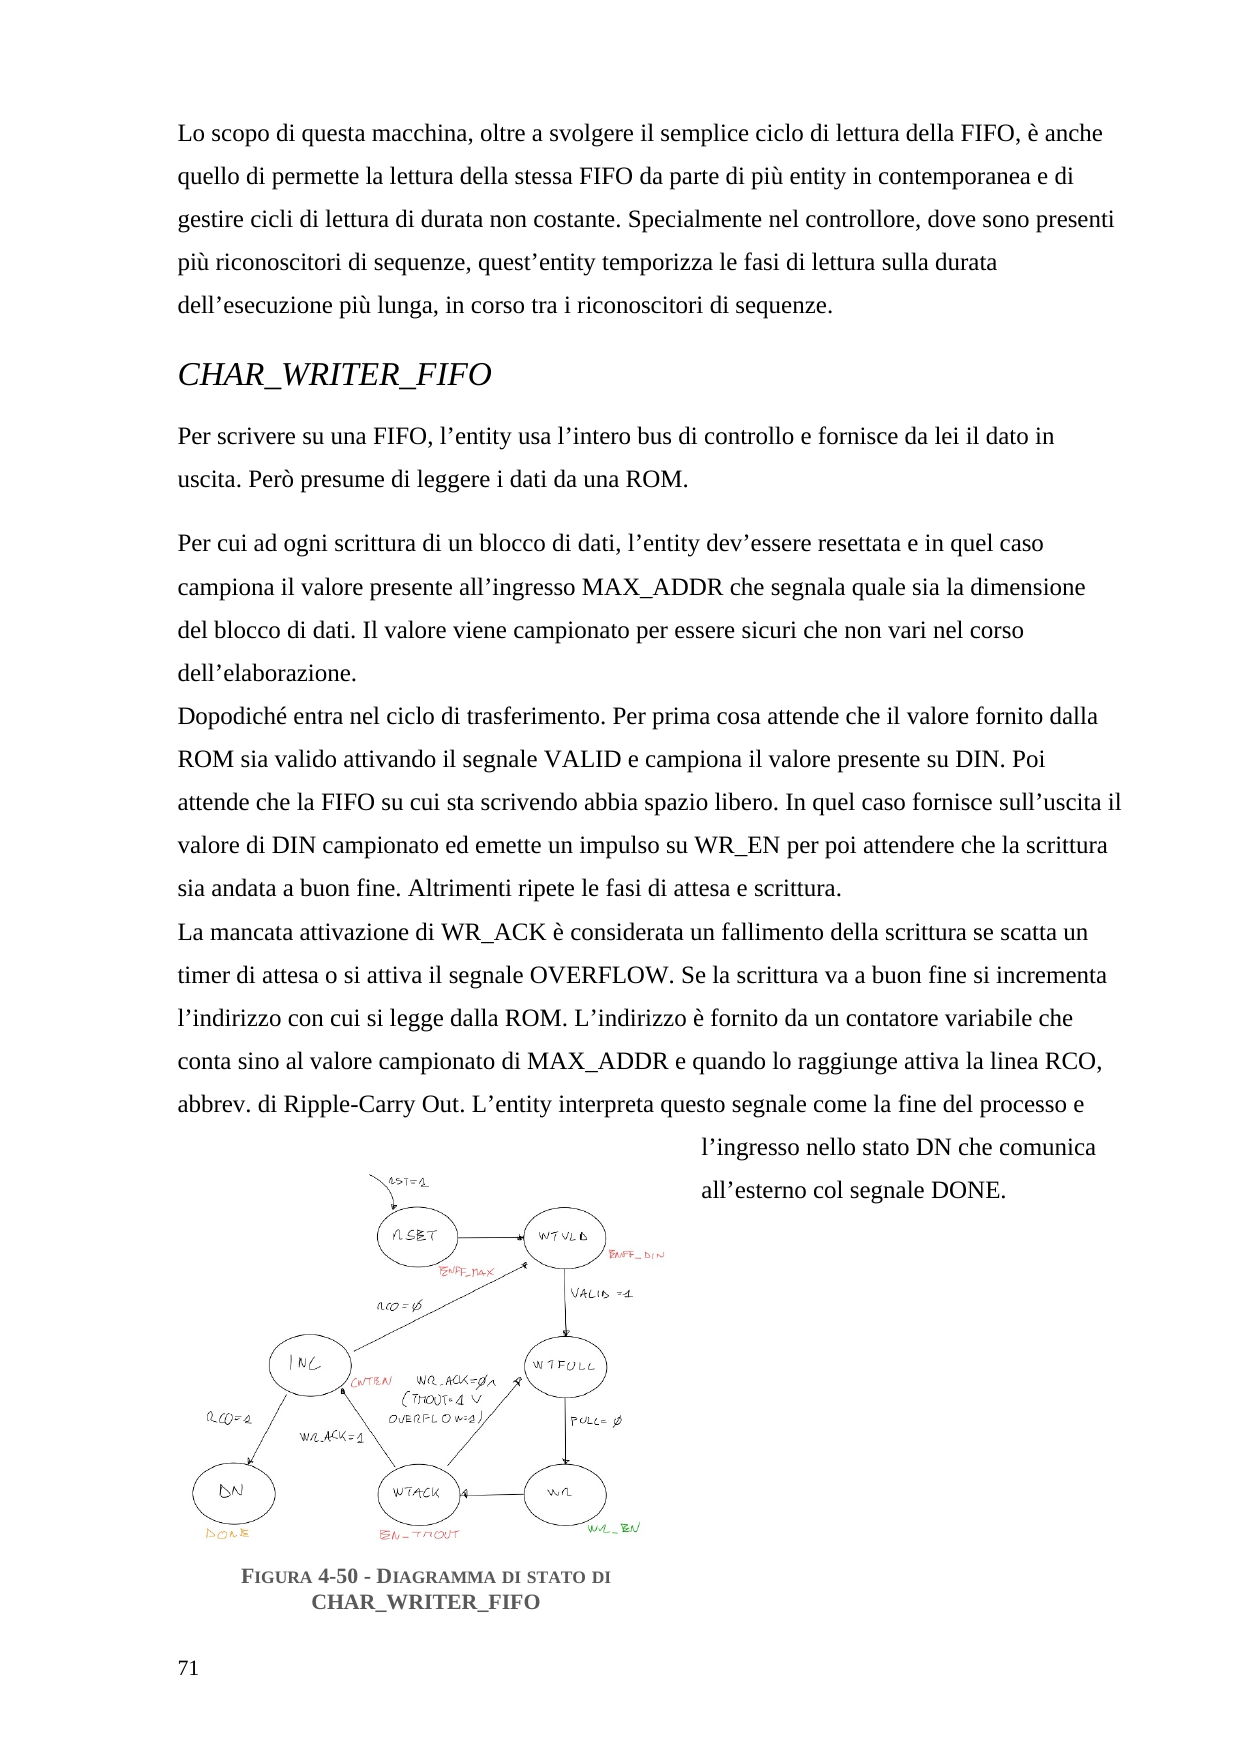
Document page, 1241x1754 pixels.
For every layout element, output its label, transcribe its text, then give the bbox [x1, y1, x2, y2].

picture [184, 1155, 683, 1558]
text CHAR_WRITER_FIFO [177, 354, 1122, 393]
text Per cui ad ogni scrittura di un blocco di dati, l’entity dev’essere resettata e in quel caso campiona il valore presente all’ingresso MAX_ADDR che segnala quale sia la dimensione del blocco di dati. Il valore viene campionato per essere sicuri che non vari nel corso dell’elaborazione. Dopodiché entra nel ciclo di trasferimento. Per prima cosa attende che il valore fornito dalla ROM sia valido attivando il segnale VALID e campiona il valore presente su DIN. Poi attende che la FIFO su cui sta scrivendo abbia spazio libero. In quel caso fornisce sull’uscita il valore di DIN campionato ed emette un impulso su WR_EN per poi attendere che la scrittura sia andata a buon fine. Altrimenti ripete le fasi di attesa e scrittura. La mancata attivazione di WR_ACK è considerata un fallimento della scrittura se scatta un timer di attesa o si attiva il segnale OVERFLOW. Se la scrittura va a buon fine si incrementa l’indirizzo con cui si legge dalla ROM. L’indirizzo è fornito da un contatore variabile che conta sino al valore campionato di MAX_ADDR e quando lo raggiunge attiva la linea RCO, abbrev. di Ripple-Carry Out. L’entity interpreta questo segnale come la fine del processo e l’ingresso nello stato DN che comunica all’esterno col segnale DONE. [177, 528, 1122, 1204]
text Per scrivere su una FIFO, l’entity usa l’intero bus di controllo e fornisce da lei il dato in uscita. Però presume di leggere i dati da una ROM. [177, 421, 1122, 493]
text Lo scopo di questa macchina, oltre a svolgere il semplice ciclo di lettura della FIFO, è anche quello di permette la lettura della stessa FIFO da parte di più entity in contemporanea e di gestire cicli di lettura di durata non costante. Specialmente nel controllore, dove sono presenti più riconoscitori di sequenze, quest’entity temporizza le fasi di lettura sulla durata dell’esecuzione più lunga, in corso tra i riconoscitori di sequenze. [177, 118, 1122, 319]
